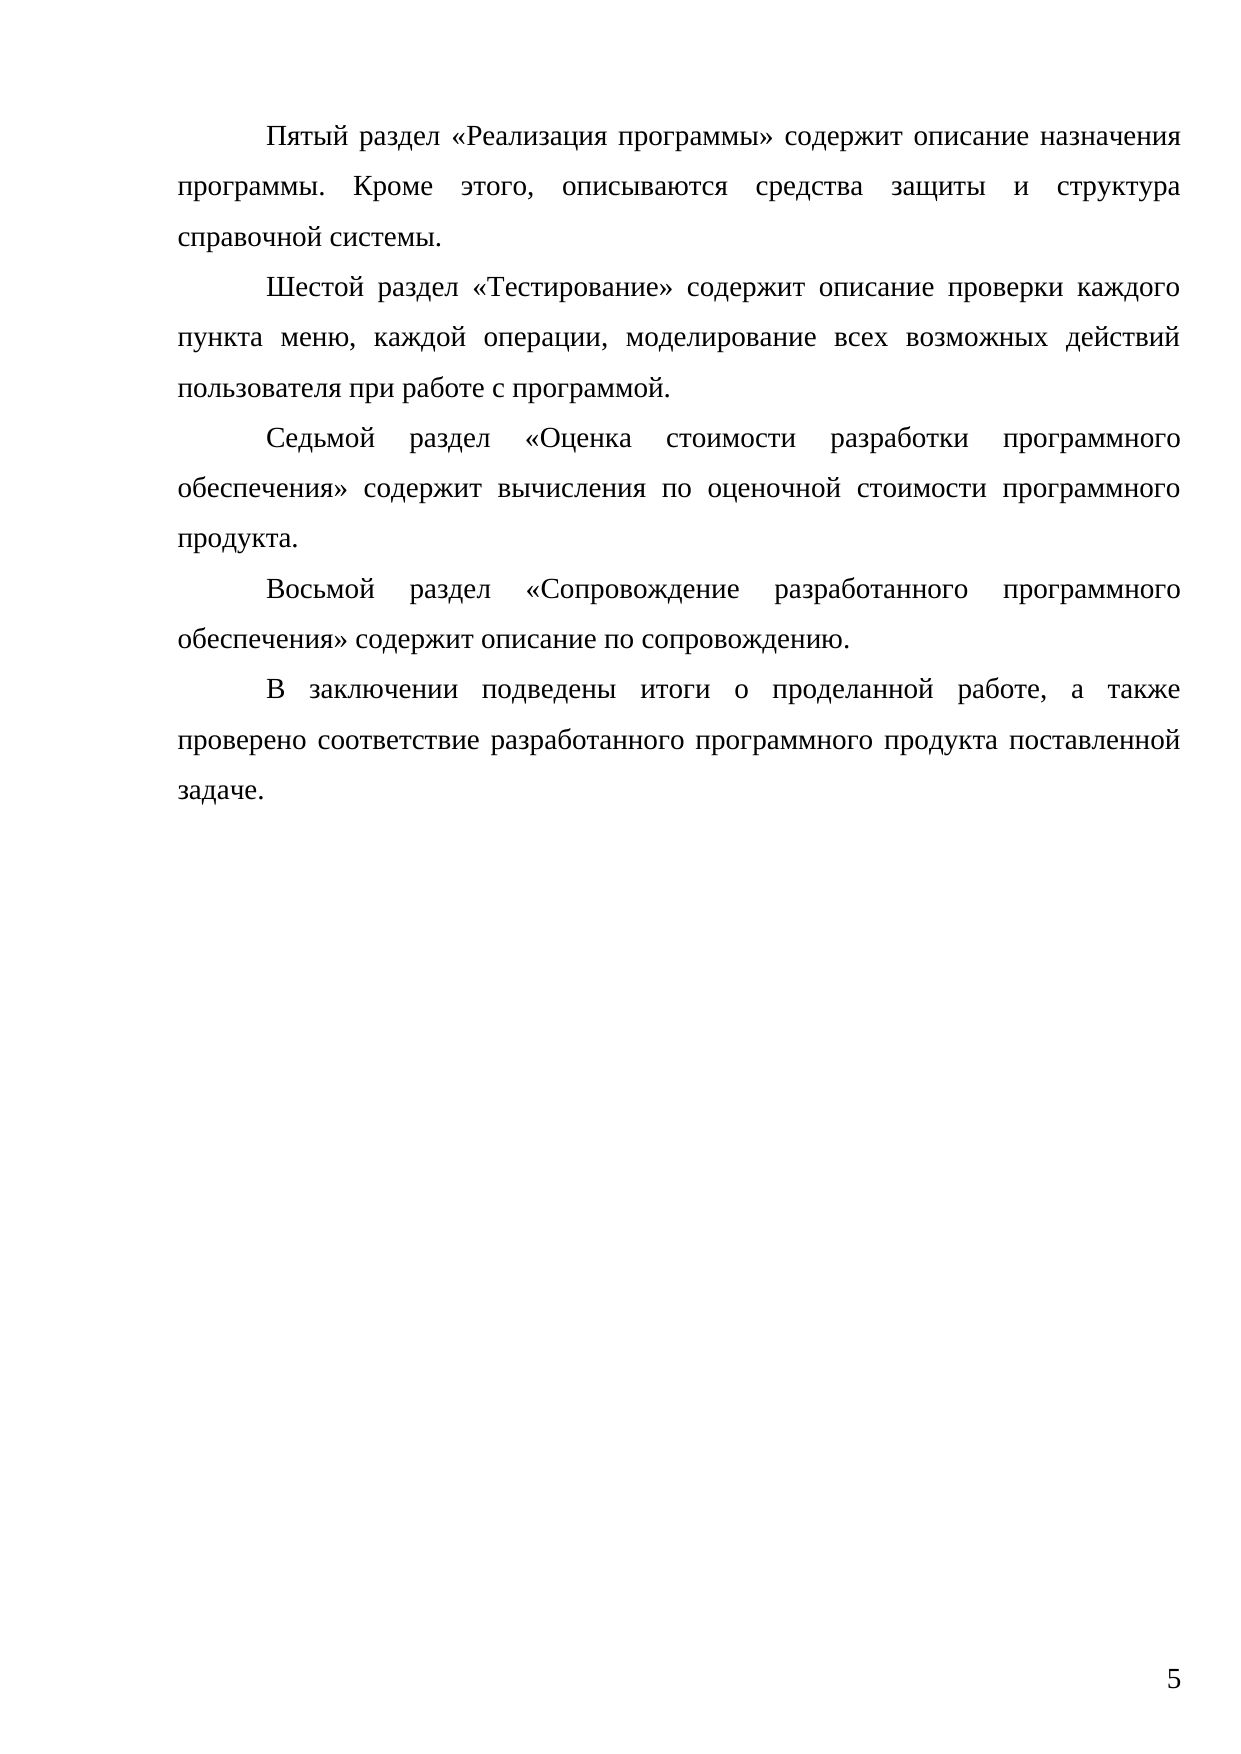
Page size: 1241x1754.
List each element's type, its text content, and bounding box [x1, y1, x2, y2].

text Шестой раздел «Тестирование» содержит описание проверки каждого пункта меню, каждой операции, моделирование всех возможных действий пользователя при работе с программой. [177, 269, 1181, 403]
text Восьмой раздел «Сопровождение разработанного программного обеспечения» содержит описание по сопровождению. [177, 571, 1181, 655]
text В заключении подведены итоги о проделанной работе, а также проверено соответствие разработанного программного продукта поставленной задаче. [177, 672, 1181, 806]
text Пятый раздел «Реализация программы» содержит описание назначения программы. Кроме этого, описываются средства защиты и структура справочной системы. [177, 118, 1181, 252]
text Седьмой раздел «Оценка стоимости разработки программного обеспечения» содержит вычисления по оценочной стоимости программного продукта. [177, 420, 1181, 554]
